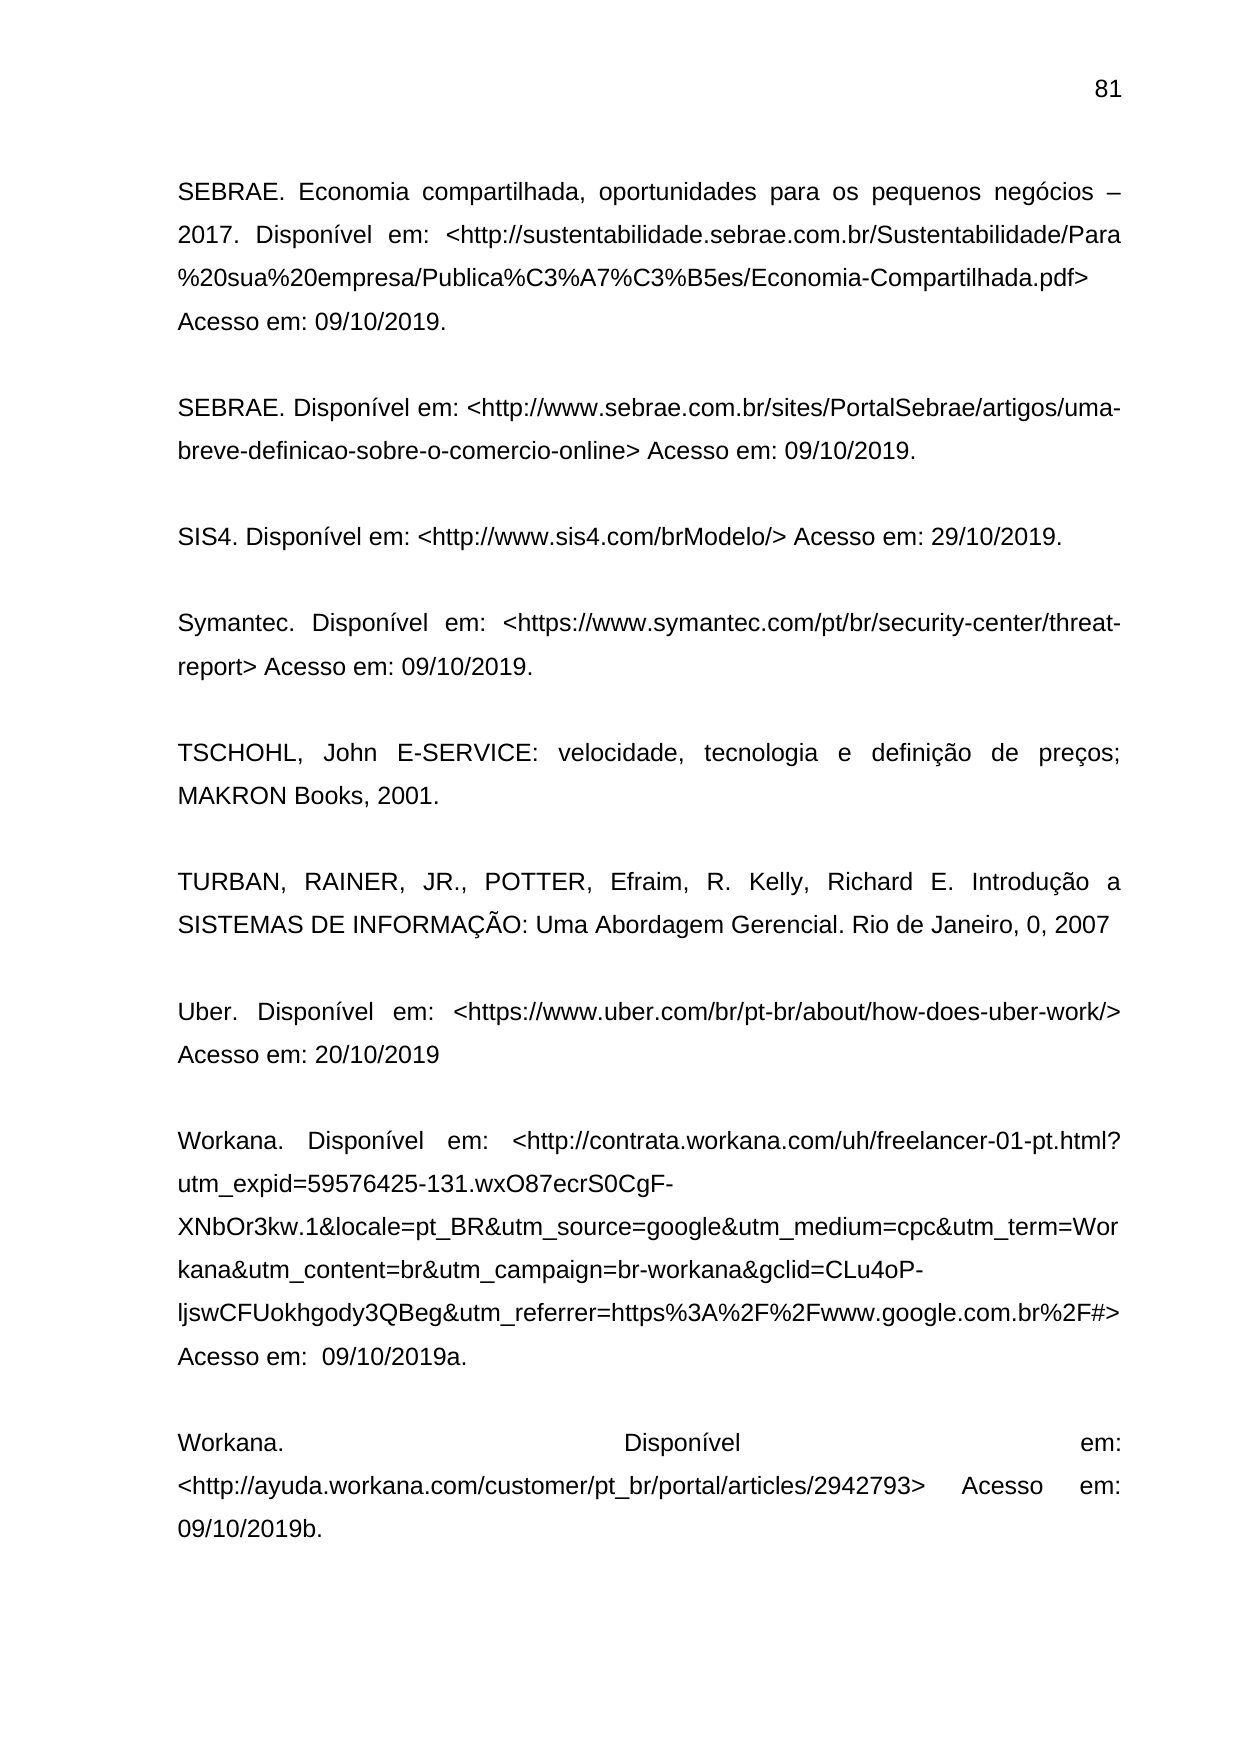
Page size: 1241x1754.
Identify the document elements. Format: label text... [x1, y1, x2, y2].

text SIS4. Disponível em: <http://www.sis4.com/brModelo/> Acesso em: 29/10/2019. [177, 522, 1122, 551]
text TSCHOHL, John E-SERVICE: velocidade, tecnologia e definição de preços; MAKRON Books, 2001. [177, 738, 1122, 810]
text TURBAN, RAINER, JR., POTTER, Efraim, R. Kelly, Richard E. Introdução a SISTEMAS DE INFORMAÇÃO: Uma Abordagem Gerencial. Rio de Janeiro, 0, 2007 [177, 867, 1122, 939]
text Uber. Disponível em: <https://www.uber.com/br/pt-br/about/how-does-uber-work/> Acesso em: 20/10/2019 [177, 997, 1122, 1068]
text Workana. Disponível em: <http://contrata.workana.com/uh/freelancer-01-pt.html?utm_expid=59576425-131.wxO87ecrS0CgF-XNbOr3kw.1&locale=pt_BR&utm_source=google&utm_medium=cpc&utm_term=Workana&utm_content=br&utm_campaign=br-workana&gclid=CLu4oP-ljswCFUokhgody3QBeg&utm_referrer=https%3A%2F%2Fwww.google.com.br%2F#> Acesso em: 09/10/2019a. [177, 1126, 1122, 1370]
text Workana. Disponível em: <http://ayuda.workana.com/customer/pt_br/portal/articles/2942793> Acesso em: 09/10/2019b. [177, 1428, 1122, 1543]
text SEBRAE. Disponível em: <http://www.sebrae.com.br/sites/PortalSebrae/artigos/uma-breve-definicao-sobre-o-comercio-online> Acesso em: 09/10/2019. [177, 393, 1122, 465]
text SEBRAE. Economia compartilhada, oportunidades para os pequenos negócios – 2017. Disponível em: <http://sustentabilidade.sebrae.com.br/Sustentabilidade/Para%20sua%20empresa/Publica%C3%A7%C3%B5es/Economia-Compartilhada.pdf> Acesso em: 09/10/2019. [177, 177, 1122, 335]
text Symantec. Disponível em: <https://www.symantec.com/pt/br/security-center/threat-report> Acesso em: 09/10/2019. [177, 608, 1122, 680]
